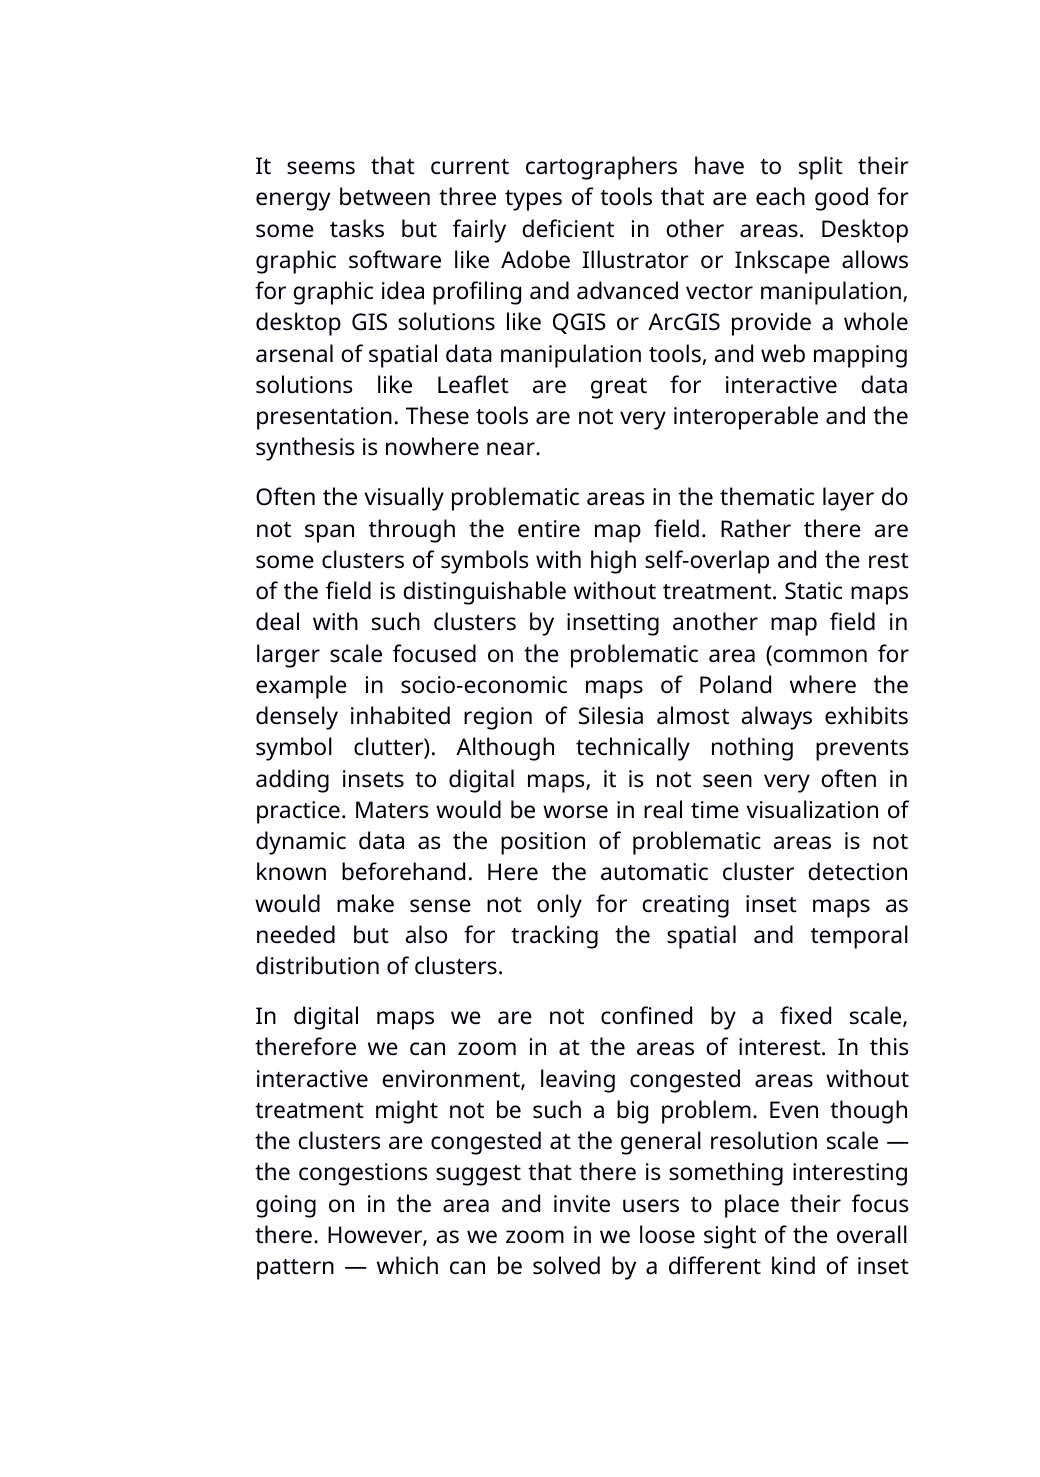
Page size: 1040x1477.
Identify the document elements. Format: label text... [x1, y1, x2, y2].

text It seems that current cartographers have to split their energy between three types of tools that are each good for some tasks but fairly deficient in other areas. Desktop graphic software like Adobe Illustrator or Inkscape allows for graphic idea profiling and advanced vector manipulation, desktop GIS solutions like QGIS or ArcGIS provide a whole arsenal of spatial data manipulation tools, and web mapping solutions like Leaflet are great for interactive data presentation. These tools are not very interoperable and the synthesis is nowhere near. [255, 150, 910, 462]
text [255, 1000, 910, 1281]
text Often the visually problematic areas in the thematic layer do not span through the entire map field. Rather there are some clusters of symbols with high self-overlap and the rest of the field is distinguishable without treatment. Static maps deal with such clusters by insetting another map field in larger scale focused on the problematic area (common for example in socio-economic maps of Poland where the densely inhabited region of Silesia almost always exhibits symbol clutter). Although technically nothing prevents adding insets to digital maps, it is not seen very often in practice. Maters would be worse in real time visualization of dynamic data as the position of problematic areas is not known beforehand. Here the automatic cluster detection would make sense not only for creating inset maps as needed but also for tracking the spatial and temporal distribution of clusters. [255, 481, 910, 981]
